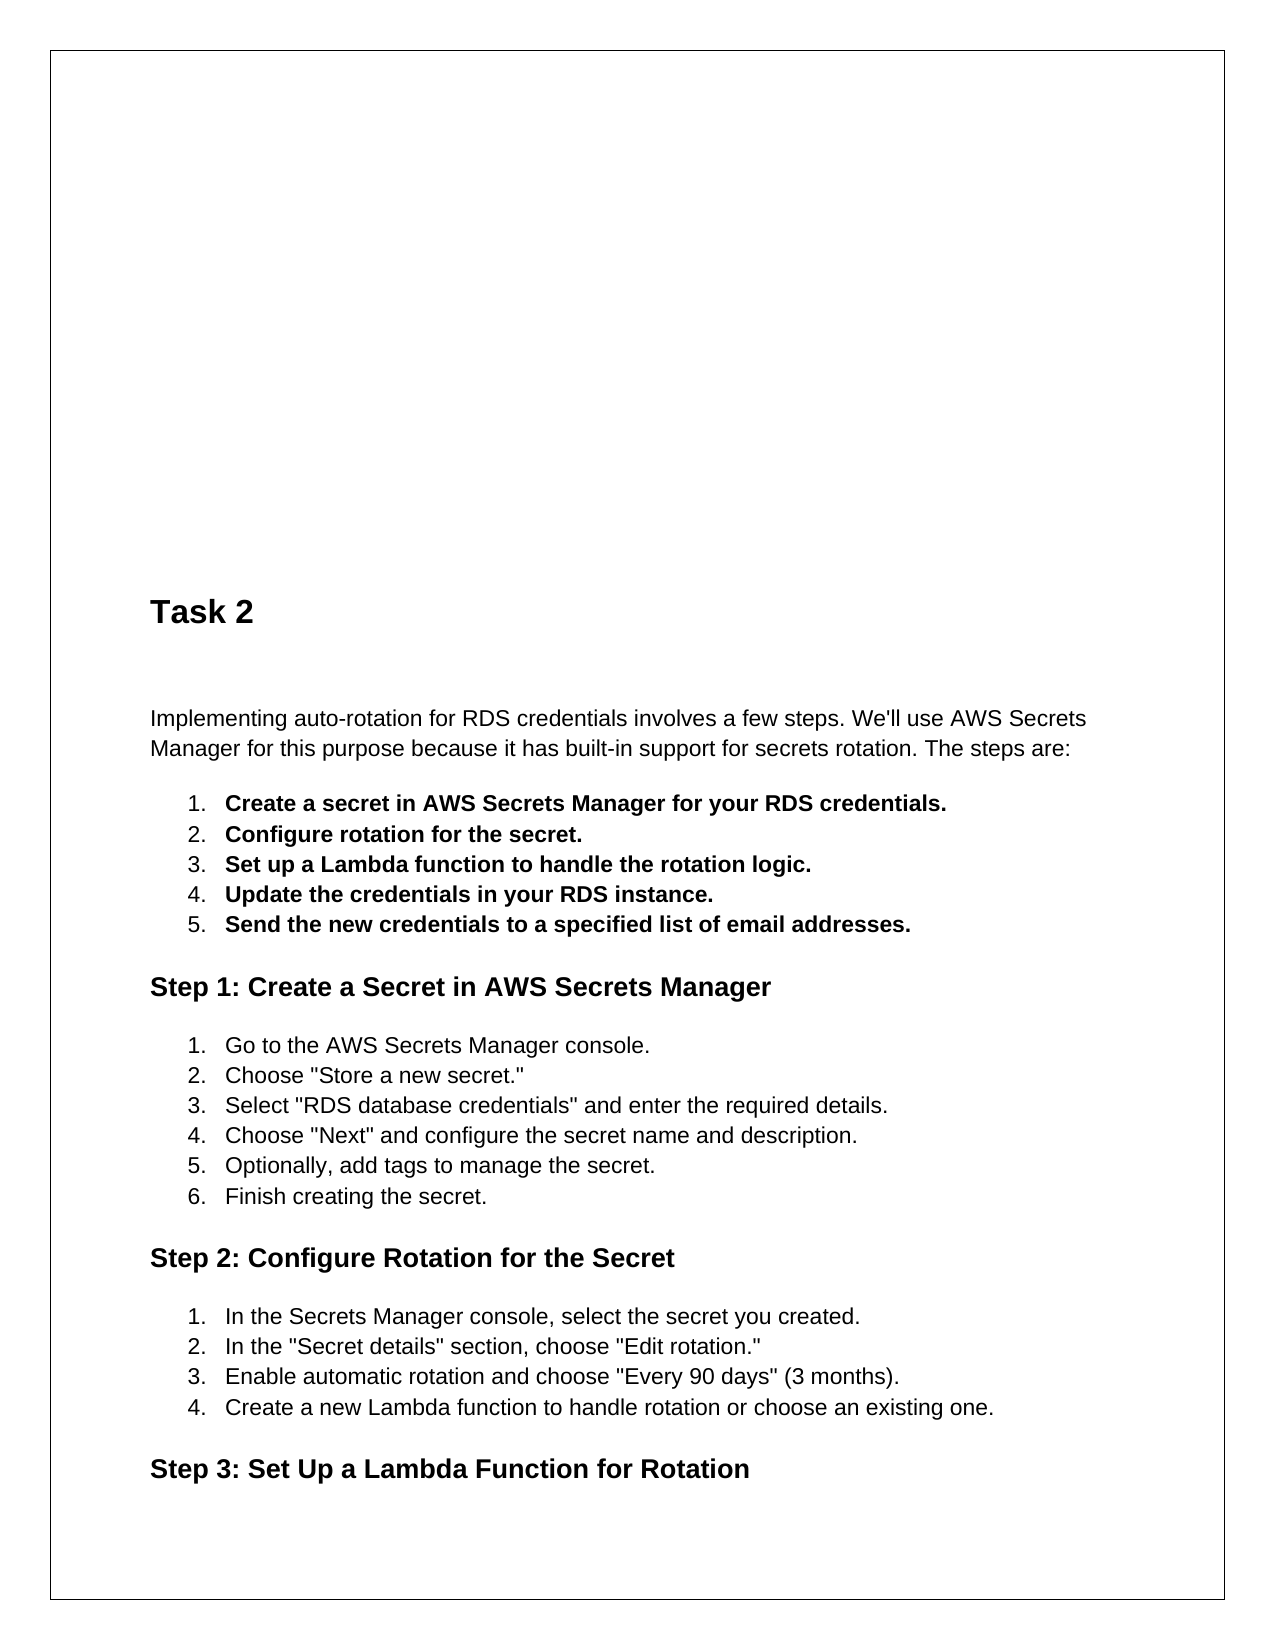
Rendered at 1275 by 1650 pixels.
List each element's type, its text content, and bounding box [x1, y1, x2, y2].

list Update the credentials in your RDS instance. [187, 881, 1125, 907]
list Set up a Lambda function to handle the rotation logic. [187, 851, 1125, 877]
list In the "Secret details" section, choose "Edit rotation." [187, 1333, 1125, 1359]
list Finish creating the secret. [187, 1183, 1125, 1209]
list Go to the AWS Secrets Manager console. [187, 1032, 1125, 1058]
list In the Secrets Manager console, select the secret you created. [187, 1303, 1125, 1329]
text Task 2 [150, 592, 1125, 630]
list Configure rotation for the secret. [187, 821, 1125, 847]
list Choose "Store a new secret." [187, 1062, 1125, 1088]
subtitle Step 1: Create a Secret in AWS Secrets Manager [150, 971, 1125, 1002]
list Create a new Lambda function to handle rotation or choose an existing one. [187, 1393, 1125, 1420]
list Create a secret in AWS Secrets Manager for your RDS credentials. [187, 790, 1125, 817]
list Select "RDS database credentials" and enter the required details. [187, 1092, 1125, 1118]
list Optionally, add tags to manage the secret. [187, 1152, 1125, 1179]
list Choose "Next" and configure the secret name and description. [187, 1122, 1125, 1148]
subtitle Step 2: Configure Rotation for the Secret [150, 1242, 1125, 1273]
text Implementing auto-rotation for RDS credentials involves a few steps. We'll use AWS Secrets Manager for this purpose because it has built-in support for secrets rotation. The steps are: [150, 705, 1125, 762]
subtitle Step 3: Set Up a Lambda Function for Rotation [150, 1453, 1125, 1484]
list Enable automatic rotation and choose "Every 90 days" (3 months). [187, 1363, 1125, 1390]
list Send the new credentials to a specified list of email addresses. [187, 911, 1125, 938]
